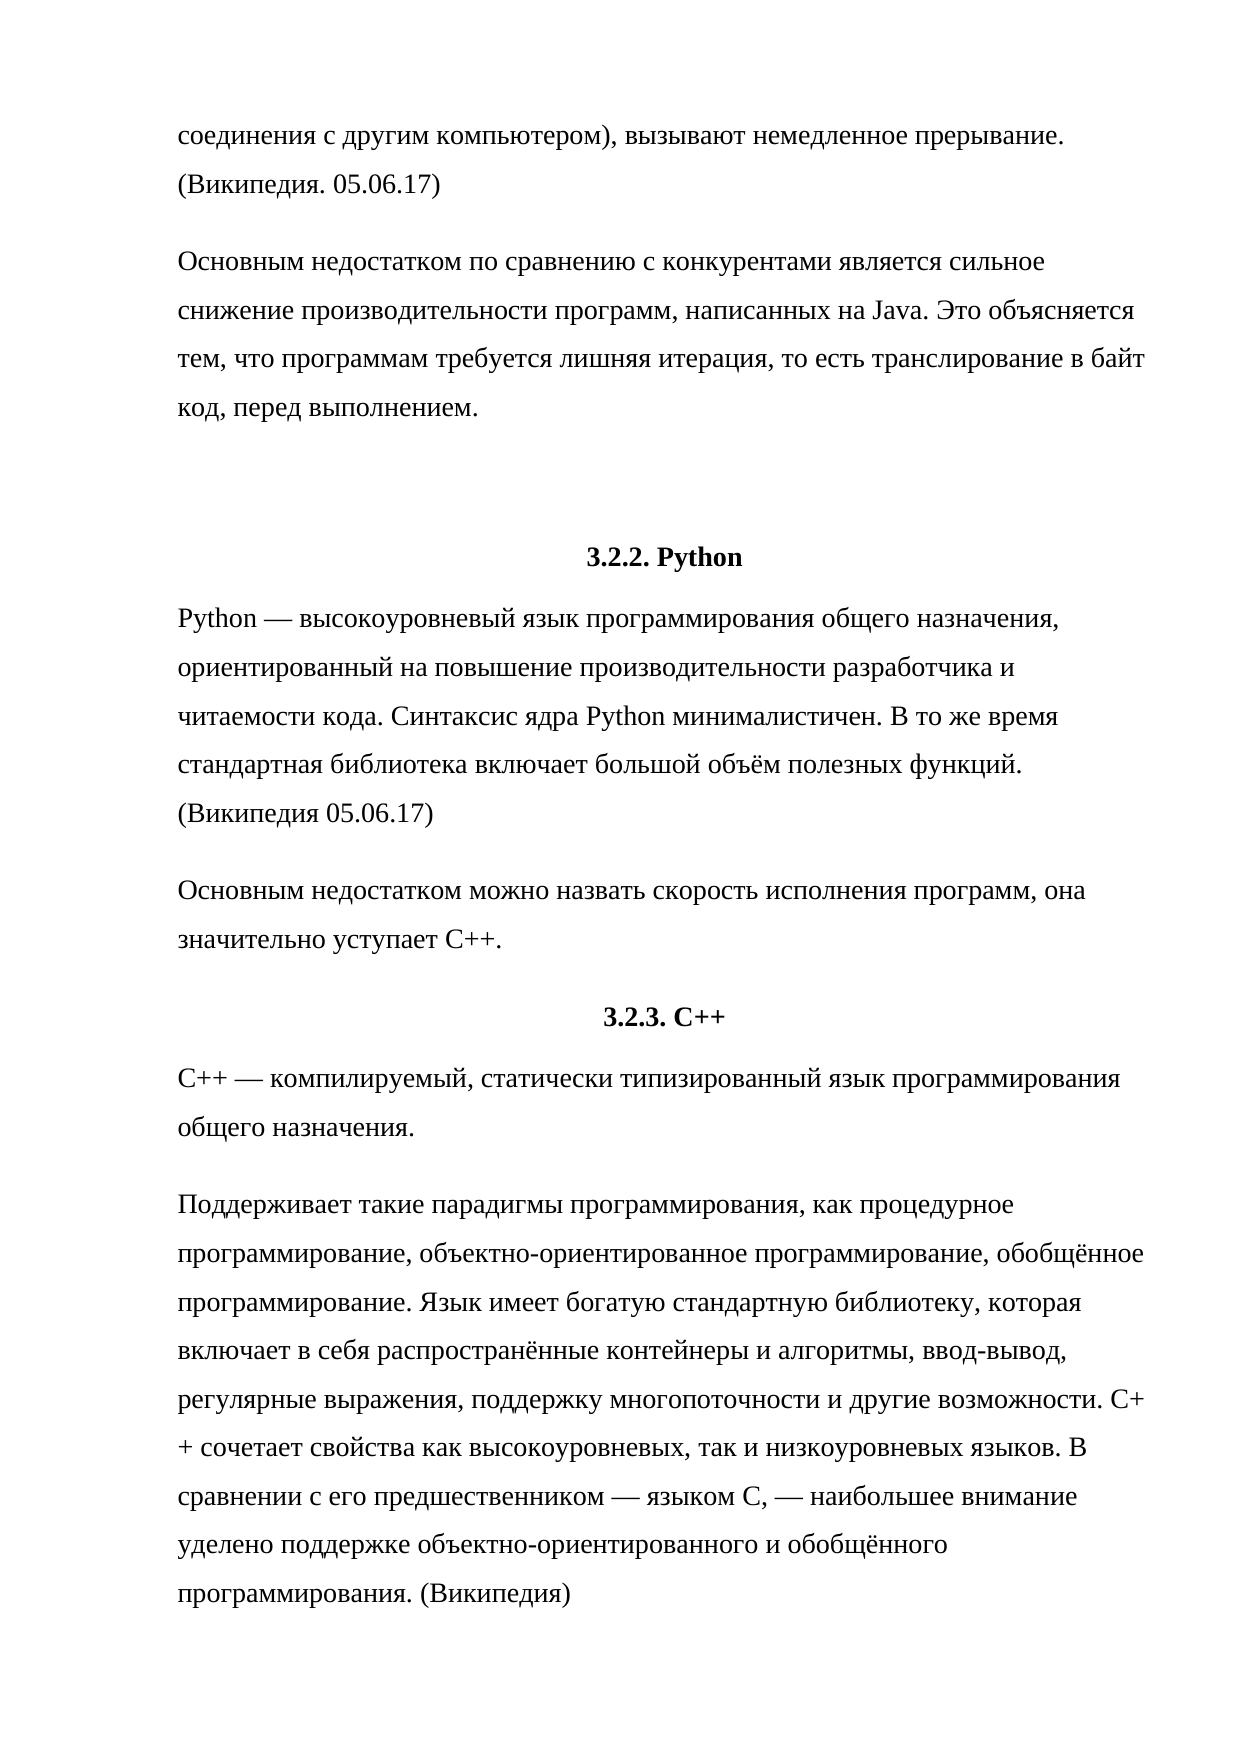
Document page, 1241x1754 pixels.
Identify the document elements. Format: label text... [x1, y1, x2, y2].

subtitle 3.2.3. С++ [177, 1000, 1152, 1032]
text Поддерживает такие парадигмы программирования, как процедурное программирование, объектно-ориентированное программирование, обобщённое программирование. Язык имеет богатую стандартную библиотеку, которая включает в себя распространённые контейнеры и алгоритмы, ввод-вывод, регулярные выражения, поддержку многопоточности и другие возможности. C++ сочетает свойства как высокоуровневых, так и низкоуровневых языков. В сравнении с его предшественником — языком C, — наибольшее внимание уделено поддержке объектно-ориентированного и обобщённого программирования. (Википедия) [177, 1187, 1152, 1608]
text Основным недостатком можно назвать скорость исполнения программ, она значительно уступает С++. [177, 873, 1152, 954]
text Python — высокоуровневый язык программирования общего назначения, ориентированный на повышение производительности разработчика и читаемости кода. Синтаксис ядра Python минималистичен. В то же время стандартная библиотека включает большой объём полезных функций. (Википедия 05.06.17) [177, 602, 1152, 828]
subtitle 3.2.2. Python [177, 540, 1152, 572]
text Основным недостатком по сравнению с конкурентами является сильное снижение производительности программ, написанных на Java. Это объясняется тем, что программам требуется лишняя итерация, то есть транслирование в байт код, перед выполнением. [177, 244, 1152, 422]
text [177, 118, 1152, 199]
text C++ — компилируемый, статически типизированный язык программирования общего назначения. [177, 1061, 1152, 1142]
